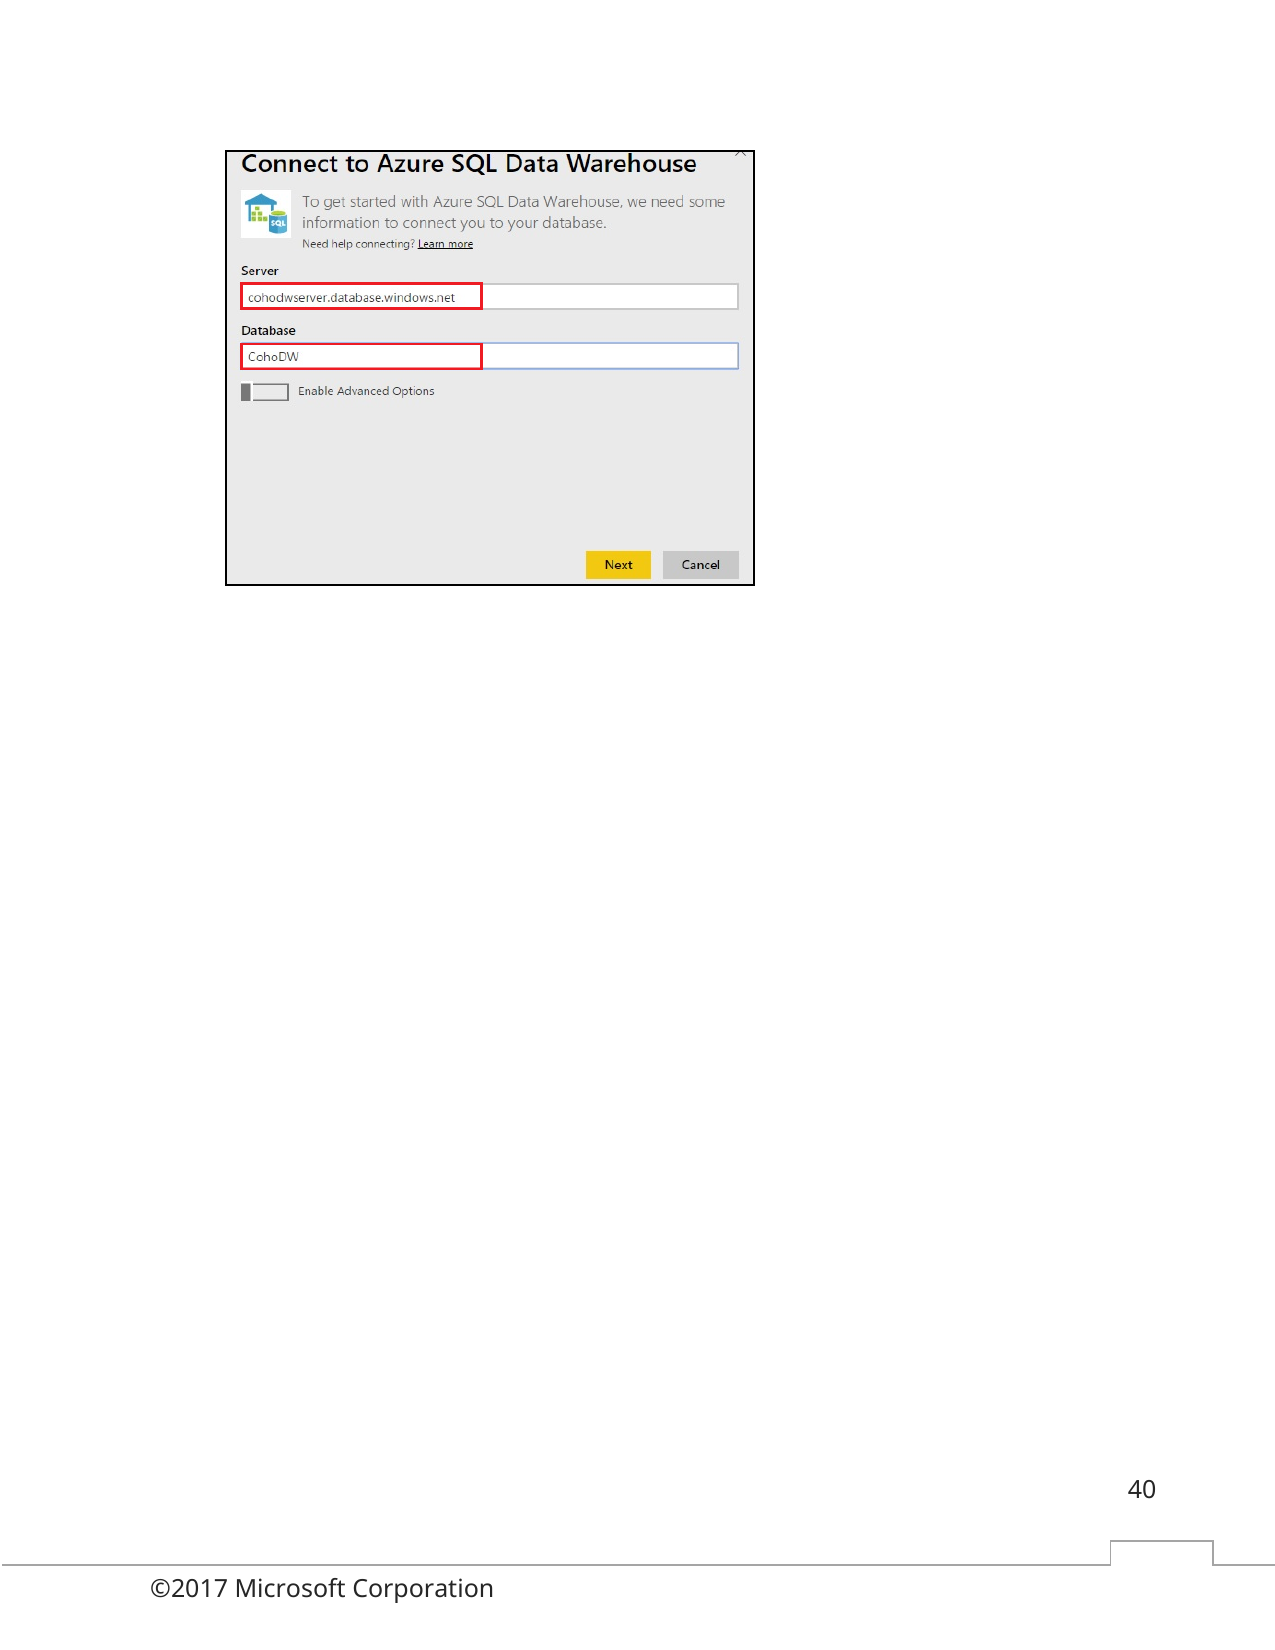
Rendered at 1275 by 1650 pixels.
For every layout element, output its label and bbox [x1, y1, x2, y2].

picture [227, 152, 753, 584]
